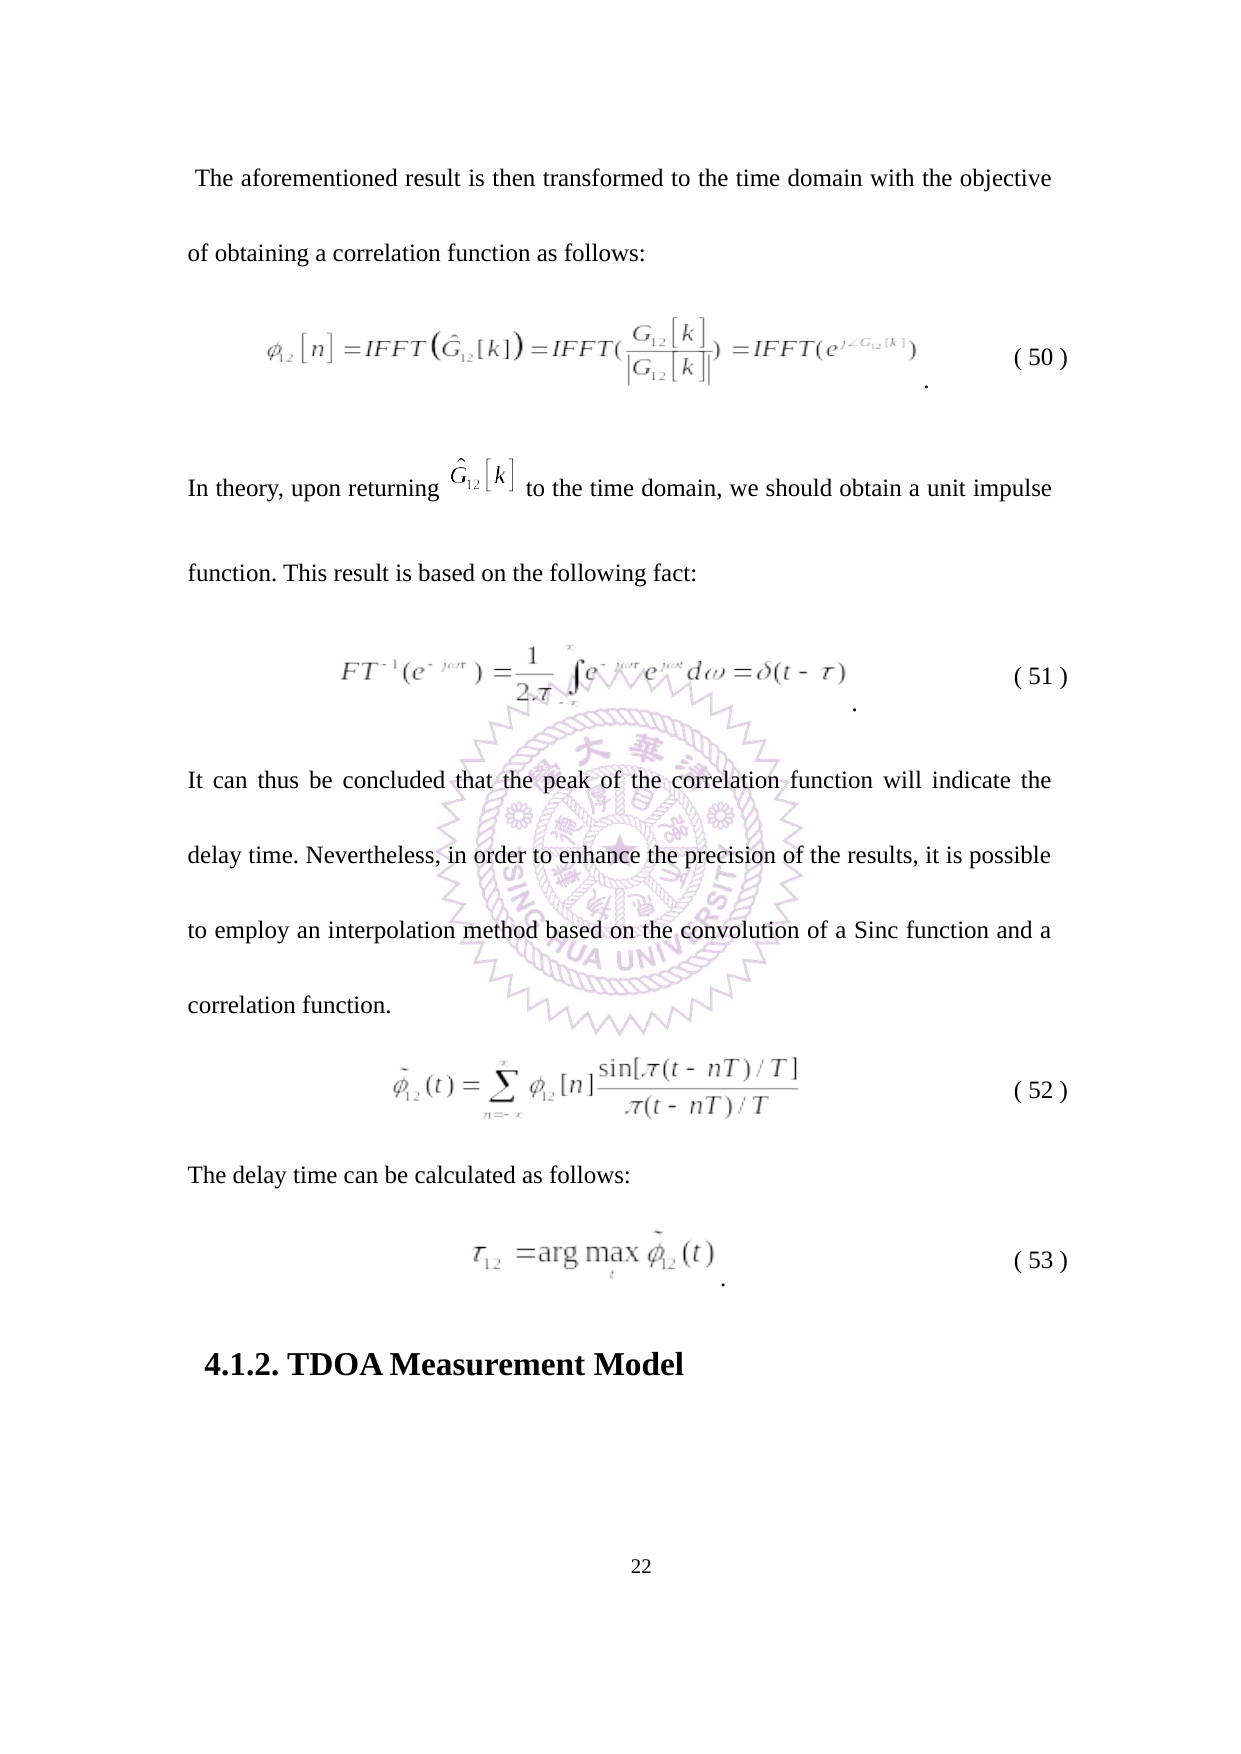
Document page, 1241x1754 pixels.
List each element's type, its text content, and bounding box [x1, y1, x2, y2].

table_header ( 50 ) [994, 300, 1087, 441]
text The delay time can be calculated as follows: [187, 1156, 1053, 1193]
text 4.1.2. TDOA Measurement Model [187, 1326, 1053, 1401]
text The aforementioned result is then transformed to the time domain with the objective of obtaining a correlation function as follows: [187, 158, 1053, 271]
table_header ( 51 ) [994, 620, 1087, 761]
table_header ( 53 ) [994, 1222, 1087, 1326]
table_header . [199, 1222, 994, 1326]
text It can thus be concluded that the peak of the correlation function will indicate the delay time. Nevertheless, in order to enhance the precision of the results, it is possible to employ an interpolation method based on the convolution of a Sinc function and a correlation function. [187, 761, 1053, 1023]
text In theory, upon returning to the time domain, we should obtain a unit impulse function. This result is based on the following fact: [187, 441, 1053, 591]
picture [423, 1023, 817, 1046]
table_header . [199, 300, 994, 441]
table_header [199, 1052, 994, 1156]
table_header . [199, 620, 994, 761]
table_header ( 52 ) [994, 1052, 1087, 1156]
